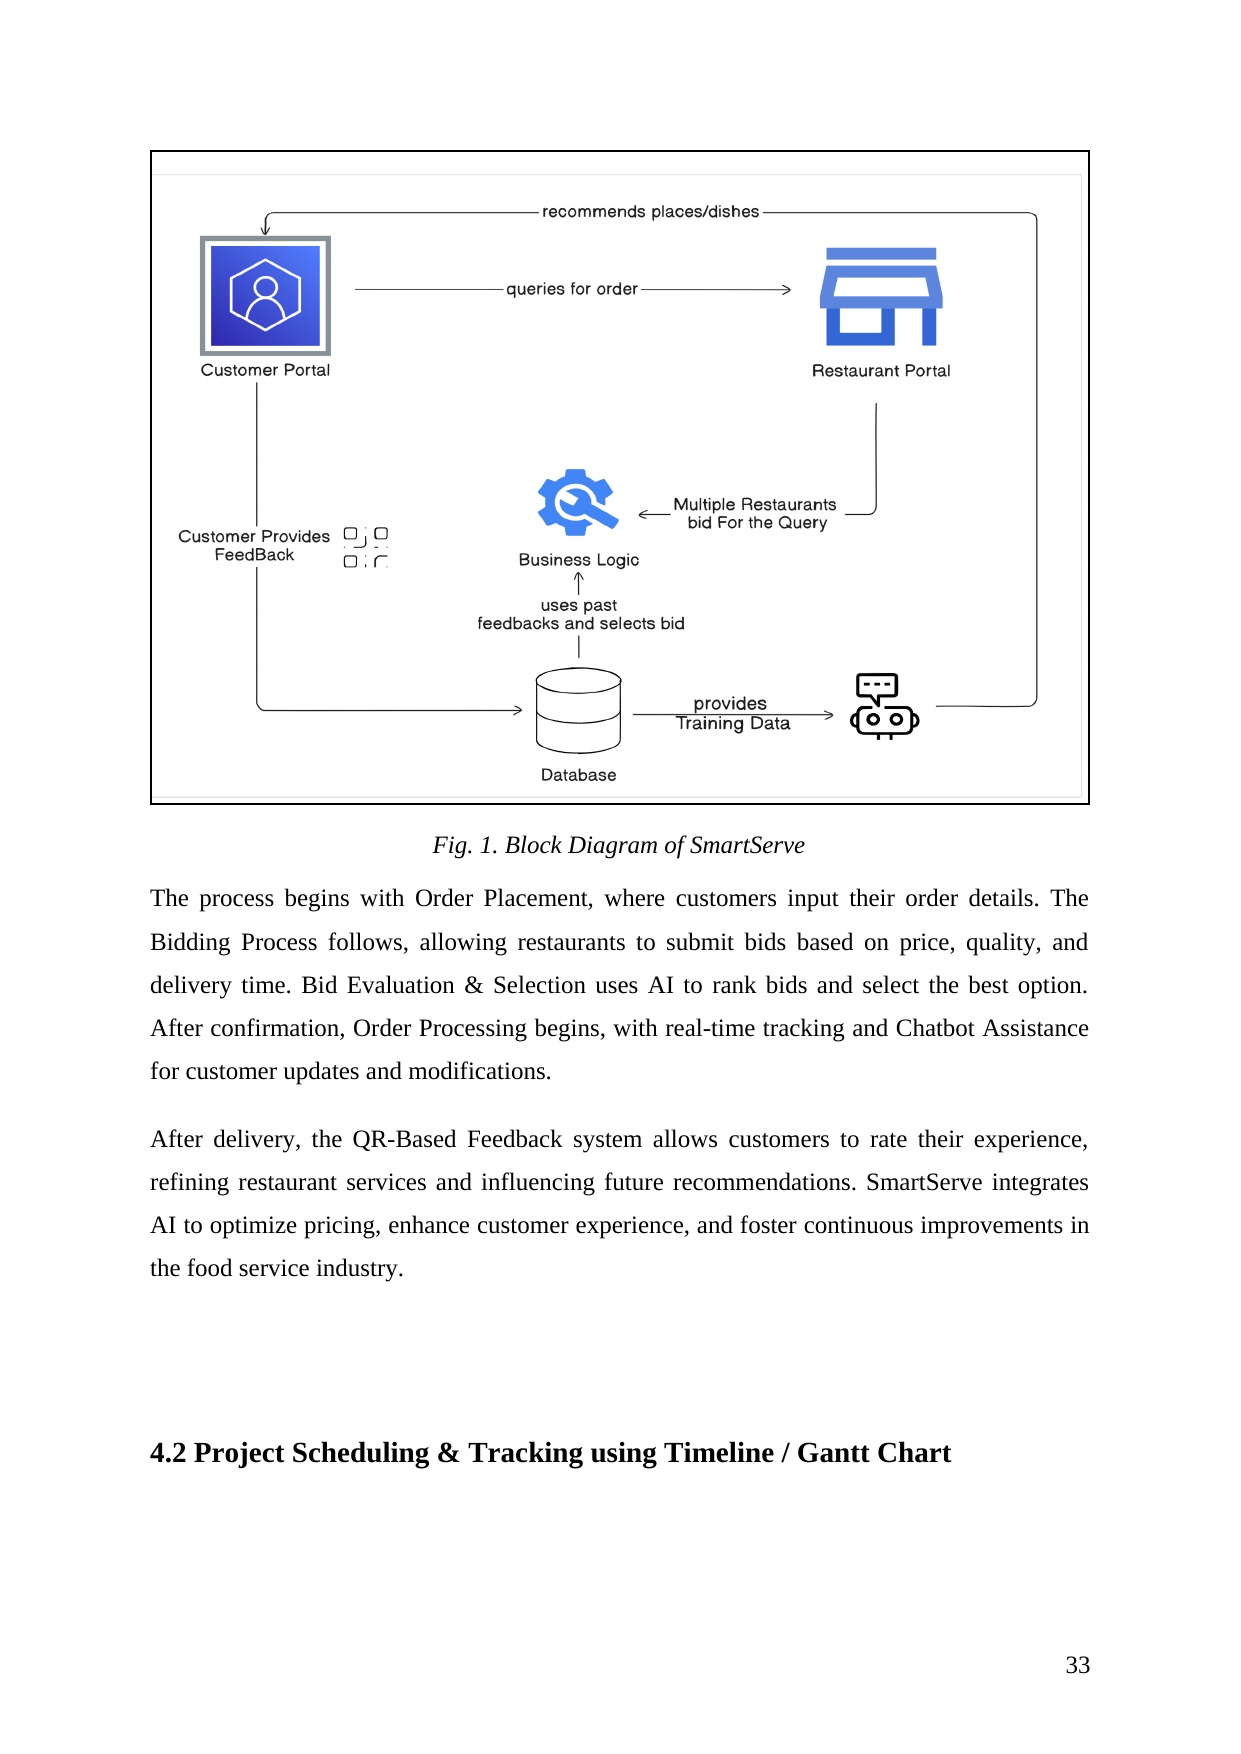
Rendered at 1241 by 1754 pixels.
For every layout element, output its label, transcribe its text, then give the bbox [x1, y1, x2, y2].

picture [152, 152, 1088, 803]
text After delivery, the QR-Based Feedback system allows customers to rate their experience, refining restaurant services and influencing future recommendations. SmartServe integrates AI to optimize pricing, enhance customer experience, and foster continuous improvements in the food service industry. [150, 1124, 1090, 1282]
text 4.2 Project Scheduling & Tracking using Timeline / Gantt Chart [150, 1435, 1090, 1469]
text The process begins with Order Placement, where customers input their order details. The Bidding Process follows, allowing restaurants to submit bids based on price, quality, and delivery time. Bid Evaluation & Selection uses AI to rank bids and select the best option. After confirmation, Order Processing begins, with real-time tracking and Chatbot Assistance for customer updates and modifications. [150, 883, 1090, 1085]
text Fig. 1. Block Diagram of SmartServe [150, 830, 1090, 858]
